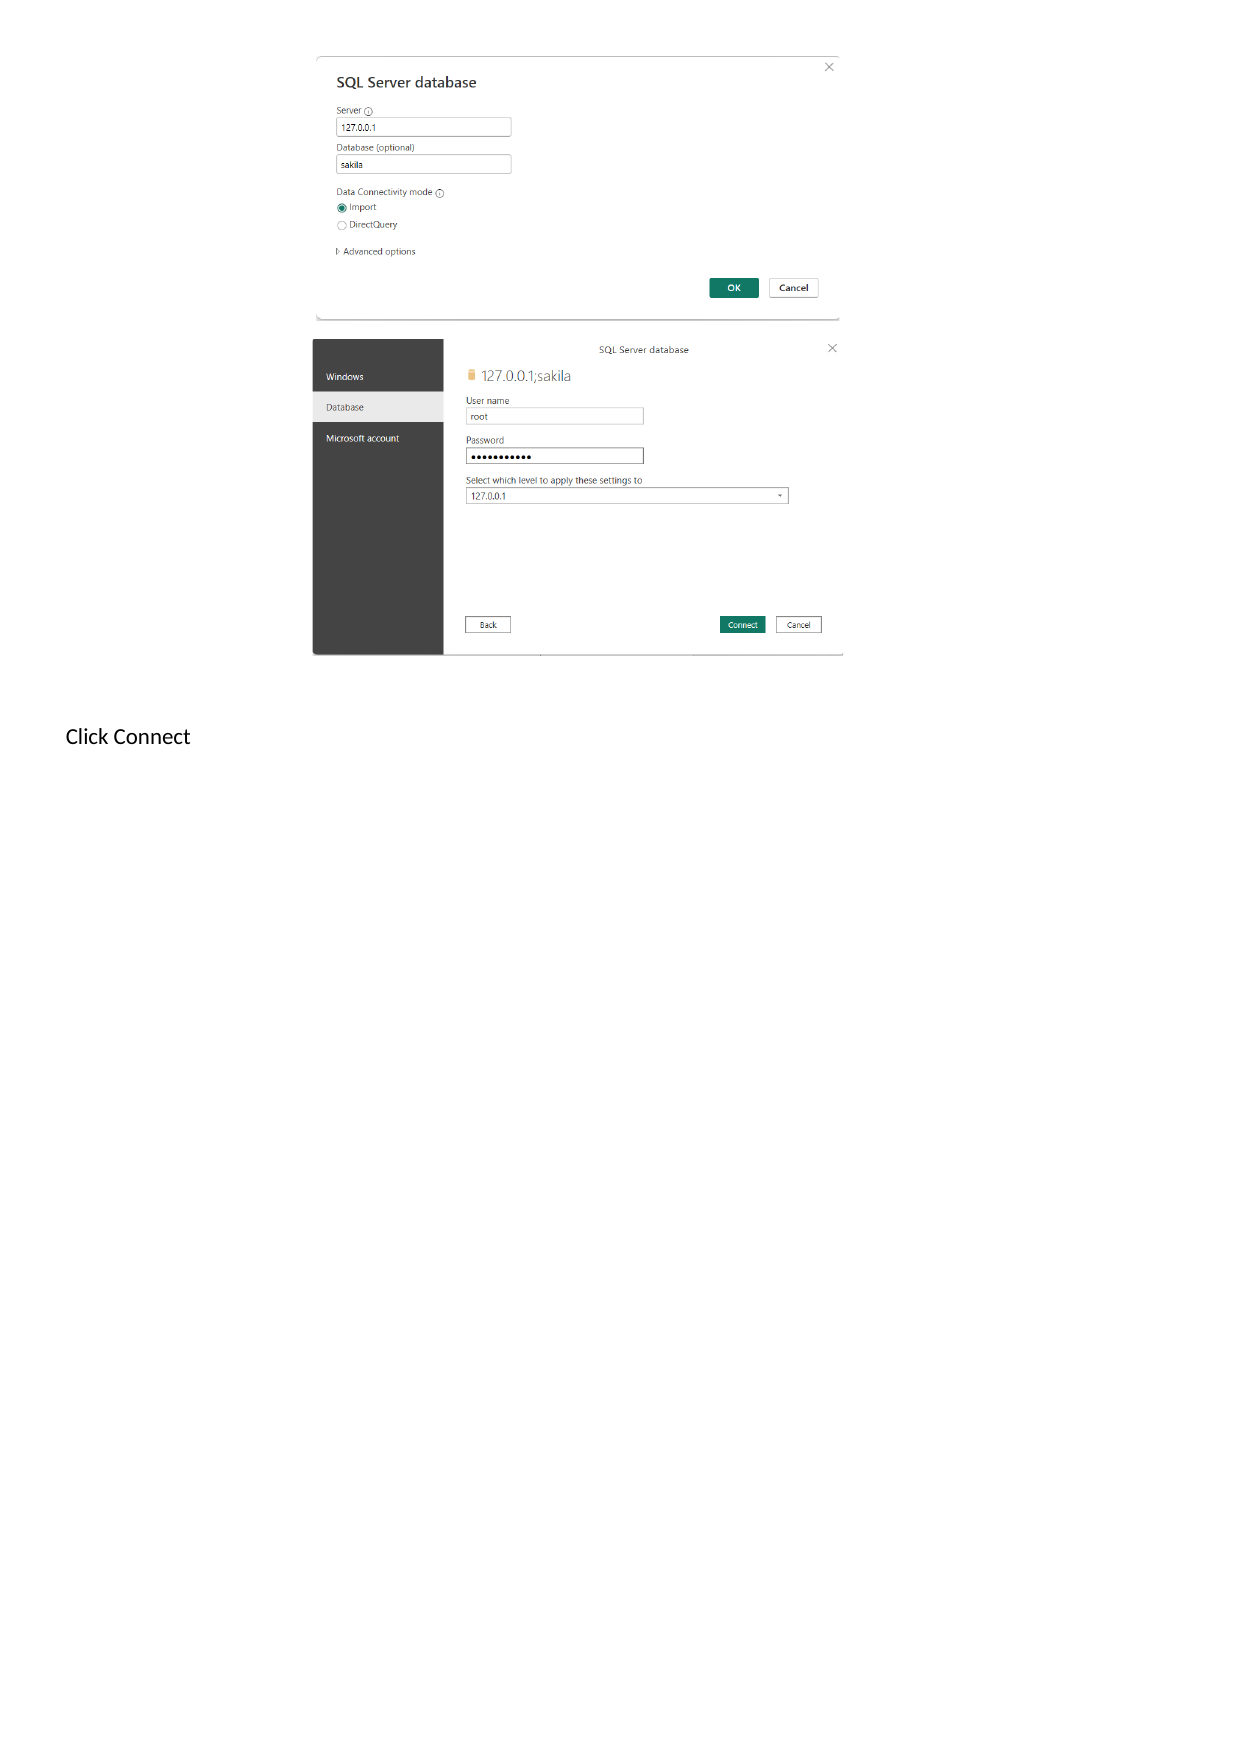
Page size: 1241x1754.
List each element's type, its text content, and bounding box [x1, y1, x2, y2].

text Click Connect [66, 722, 1090, 750]
picture [312, 339, 844, 656]
picture [316, 56, 840, 321]
